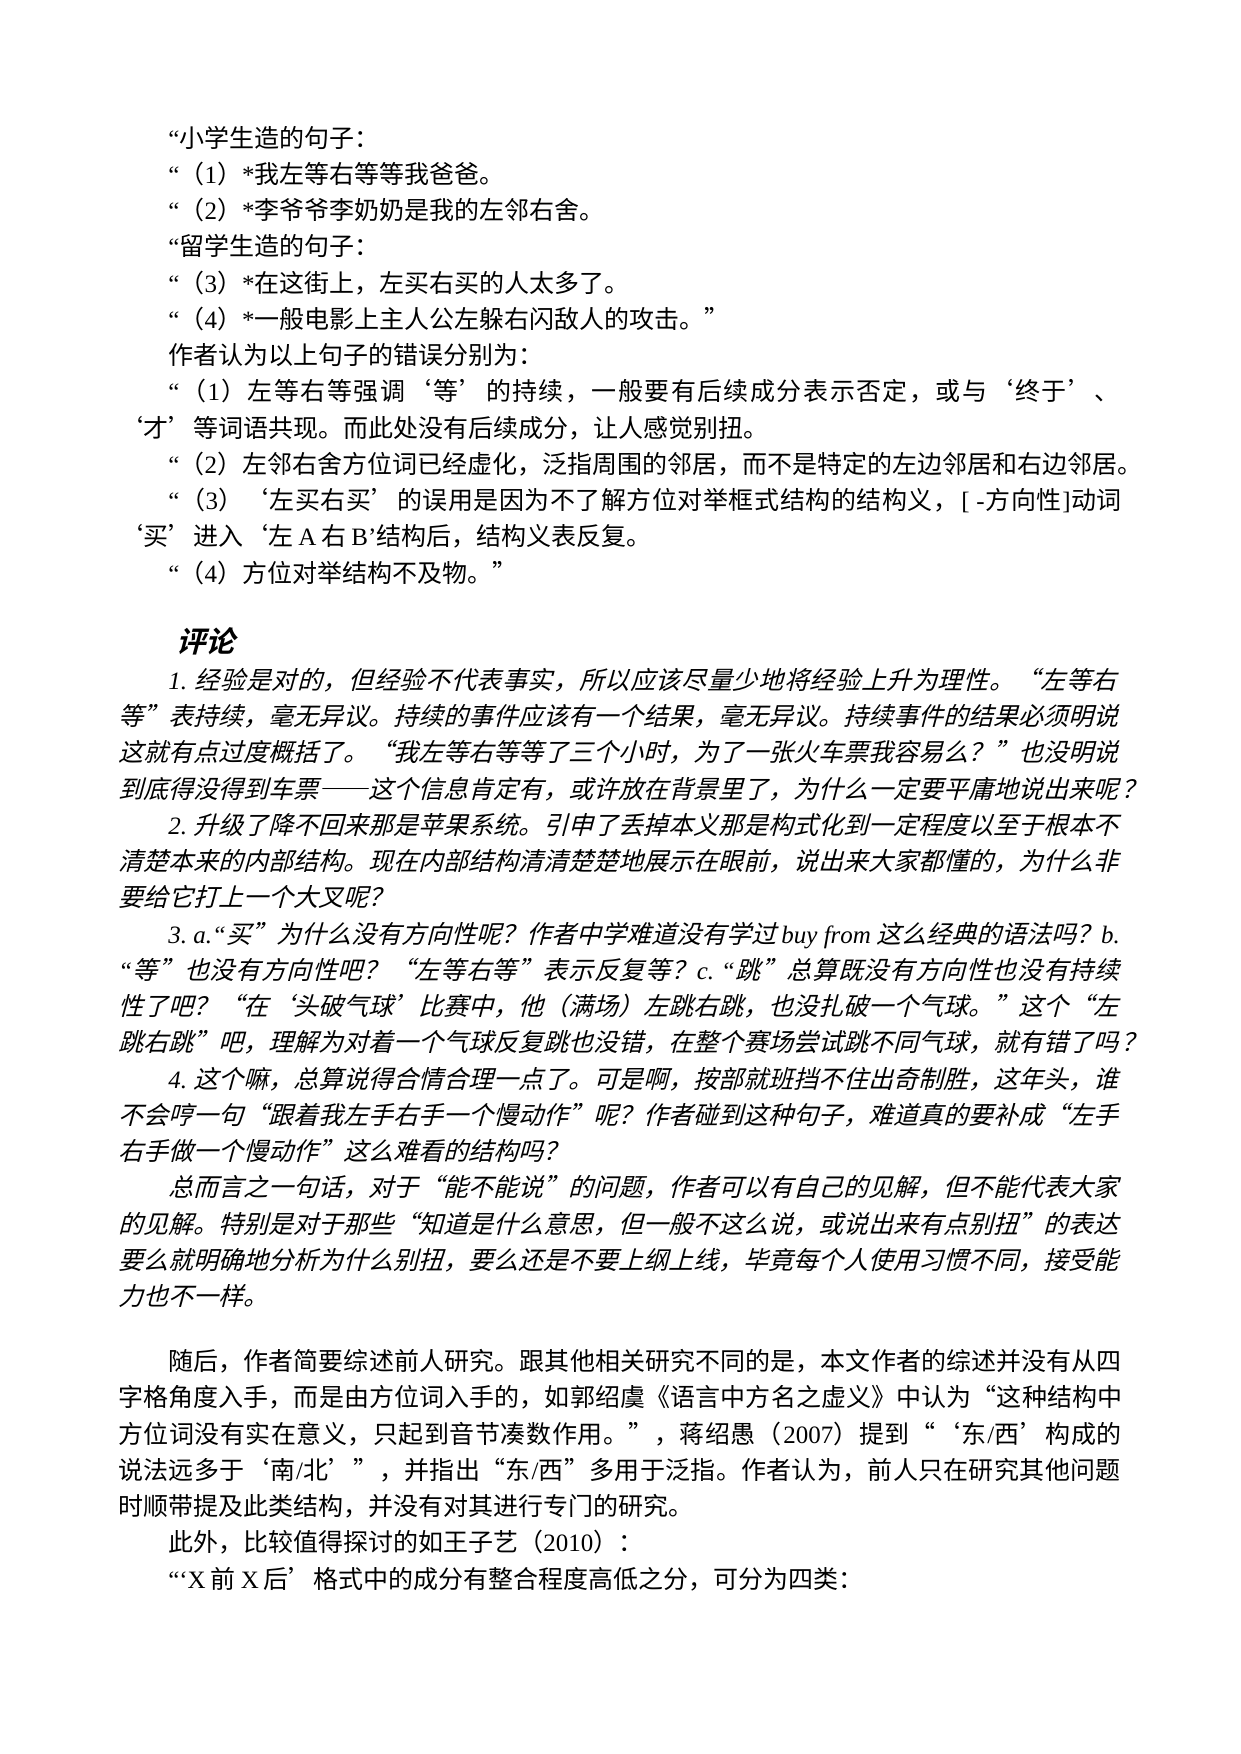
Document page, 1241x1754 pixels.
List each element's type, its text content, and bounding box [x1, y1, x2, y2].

text 评论 [118, 618, 1122, 660]
text 随后，作者简要综述前人研究。跟其他相关研究不同的是，本文作者的综述并没有从四字格角度入手，而是由方位词入手的，如郭绍虞《语言中方名之虚义》中认为“这种结构中方位词没有实在意义，只起到音节凑数作用。”，蒋绍愚（2007）提到“‘东/西’构成的说法远多于‘南/北’”，并指出“东/西”多用于泛指。作者认为，前人只在研究其他问题时顺带提及此类结构，并没有对其进行专门的研究。 [118, 1342, 1122, 1523]
text “（2）*李爷爷李奶奶是我的左邻右舍。 [118, 191, 1122, 227]
text “（3）‘左买右买’的误用是因为不了解方位对举框式结构的结构义，[ -方向性]动词‘买’进入‘左A右B’结构后，结构义表反复。 [118, 481, 1122, 553]
text 作者认为以上句子的错误分别为： [118, 336, 1122, 372]
text 此外，比较值得探讨的如王子艺（2010）： [118, 1523, 1122, 1559]
text 4. 这个嘛，总算说得合情合理一点了。可是啊，按部就班挡不住出奇制胜，这年头，谁不会哼一句“跟着我左手右手一个慢动作”呢？作者碰到这种句子，难道真的要补成“左手右手做一个慢动作”这么难看的结构吗？ [118, 1059, 1122, 1168]
text 1. 经验是对的，但经验不代表事实，所以应该尽量少地将经验上升为理性。“左等右等”表持续，毫无异议。持续的事件应该有一个结果，毫无异议。持续事件的结果必须明说，这就有点过度概括了。“我左等右等等了三个小时，为了一张火车票我容易么？”也没明说到底得没得到车票——这个信息肯定有，或许放在背景里了，为什么一定要平庸地说出来呢？ [118, 660, 1122, 805]
text “（1）*我左等右等等我爸爸。 [118, 154, 1122, 191]
text “（1）左等右等强调‘等’的持续，一般要有后续成分表示否定，或与‘终于’、‘才’等词语共现。而此处没有后续成分，让人感觉别扭。 [118, 372, 1122, 444]
text “（4）方位对举结构不及物。” [118, 553, 1122, 589]
text 总而言之一句话，对于“能不能说”的问题，作者可以有自己的见解，但不能代表大家的见解。特别是对于那些“知道是什么意思，但一般不这么说，或说出来有点别扭”的表达，要么就明确地分析为什么别扭，要么还是不要上纲上线，毕竟每个人使用习惯不同，接受能力也不一样。 [118, 1168, 1122, 1313]
text “小学生造的句子： [118, 118, 1122, 154]
text “‘X前X后’格式中的成分有整合程度高低之分，可分为四类： [118, 1559, 1122, 1595]
text 3. a.“买”为什么没有方向性呢？作者中学难道没有学过buy from这么经典的语法吗？b. “等”也没有方向性吧？“左等右等”表示反复等？c. “跳”总算既没有方向性也没有持续性了吧？“在‘头破气球’比赛中，他（满场）左跳右跳，也没扎破一个气球。”这个“左跳右跳”吧，理解为对着一个气球反复跳也没错，在整个赛场尝试跳不同气球，就有错了吗？ [118, 914, 1122, 1059]
text “（3）*在这街上，左买右买的人太多了。 [118, 263, 1122, 299]
text 2. 升级了降不回来那是苹果系统。引申了丢掉本义那是构式化到一定程度以至于根本不清楚本来的内部结构。现在内部结构清清楚楚地展示在眼前，说出来大家都懂的，为什么非要给它打上一个大叉呢？ [118, 805, 1122, 914]
text “（2）左邻右舍方位词已经虚化，泛指周围的邻居，而不是特定的左边邻居和右边邻居。 [118, 444, 1122, 481]
text “（4）*一般电影上主人公左躲右闪敌人的攻击。” [118, 299, 1122, 336]
text “留学生造的句子： [118, 227, 1122, 263]
